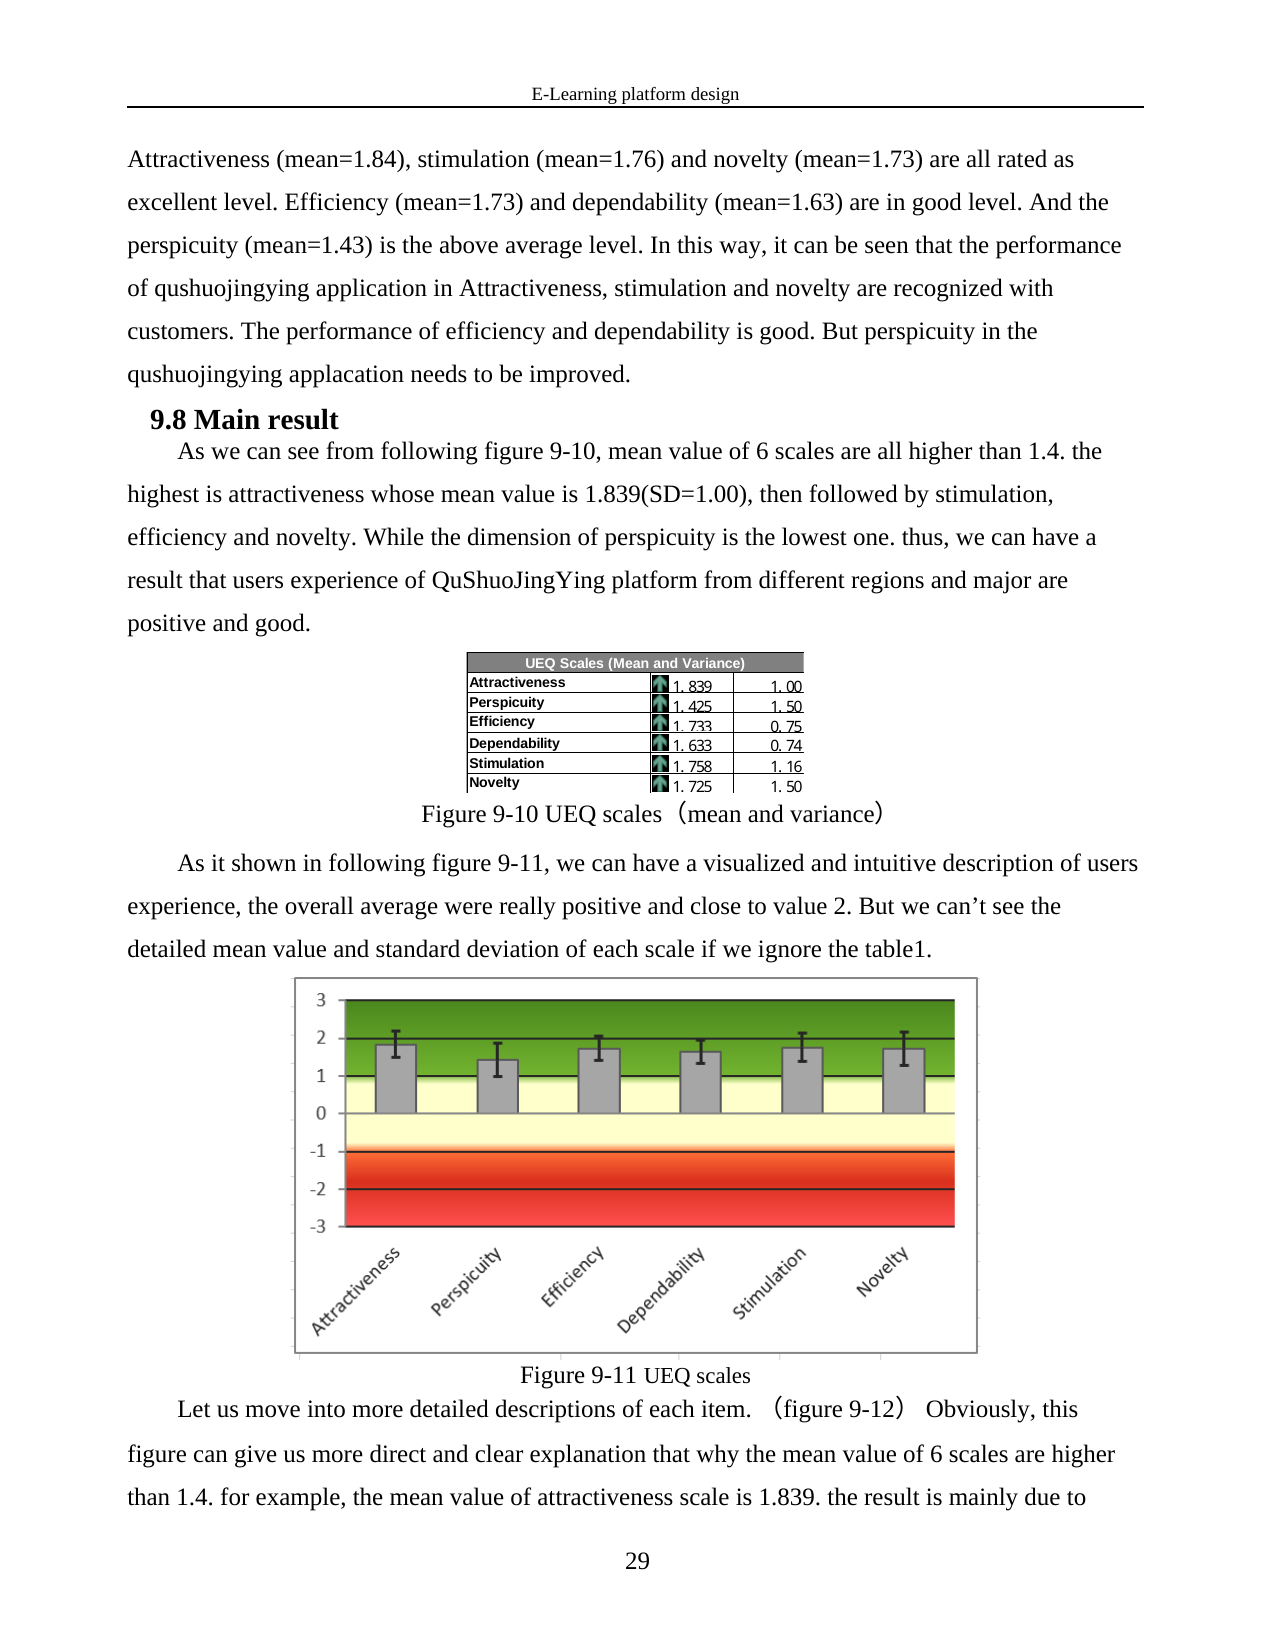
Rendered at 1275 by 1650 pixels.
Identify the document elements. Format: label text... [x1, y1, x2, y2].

text Figure 9-10 UEQ scales（mean and variance） [127, 793, 1144, 829]
text Figure 9-11 UEQ scales [127, 1360, 1144, 1388]
subtitle Main result [150, 402, 1144, 436]
text As we can see from following figure 9-10, mean value of 6 scales are all higher than 1.4. the highest is attractiveness whose mean value is 1.839(SD=1.00), then followed by stimulation, efficiency and novelty. While the dimension of perspicuity is the lowest one. thus, we can have a result that users experience of QuShuoJingYing platform from different regions and major are positive and good. [127, 436, 1144, 637]
picture [290, 977, 981, 1360]
text As it shown in following figure 9-11, we can have a visualized and intuitive description of users experience, the overall average were really positive and close to value 2. But we can’t see the detailed mean value and standard deviation of each scale if we ignore the table1. [127, 848, 1144, 963]
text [127, 1388, 1144, 1511]
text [127, 144, 1144, 388]
